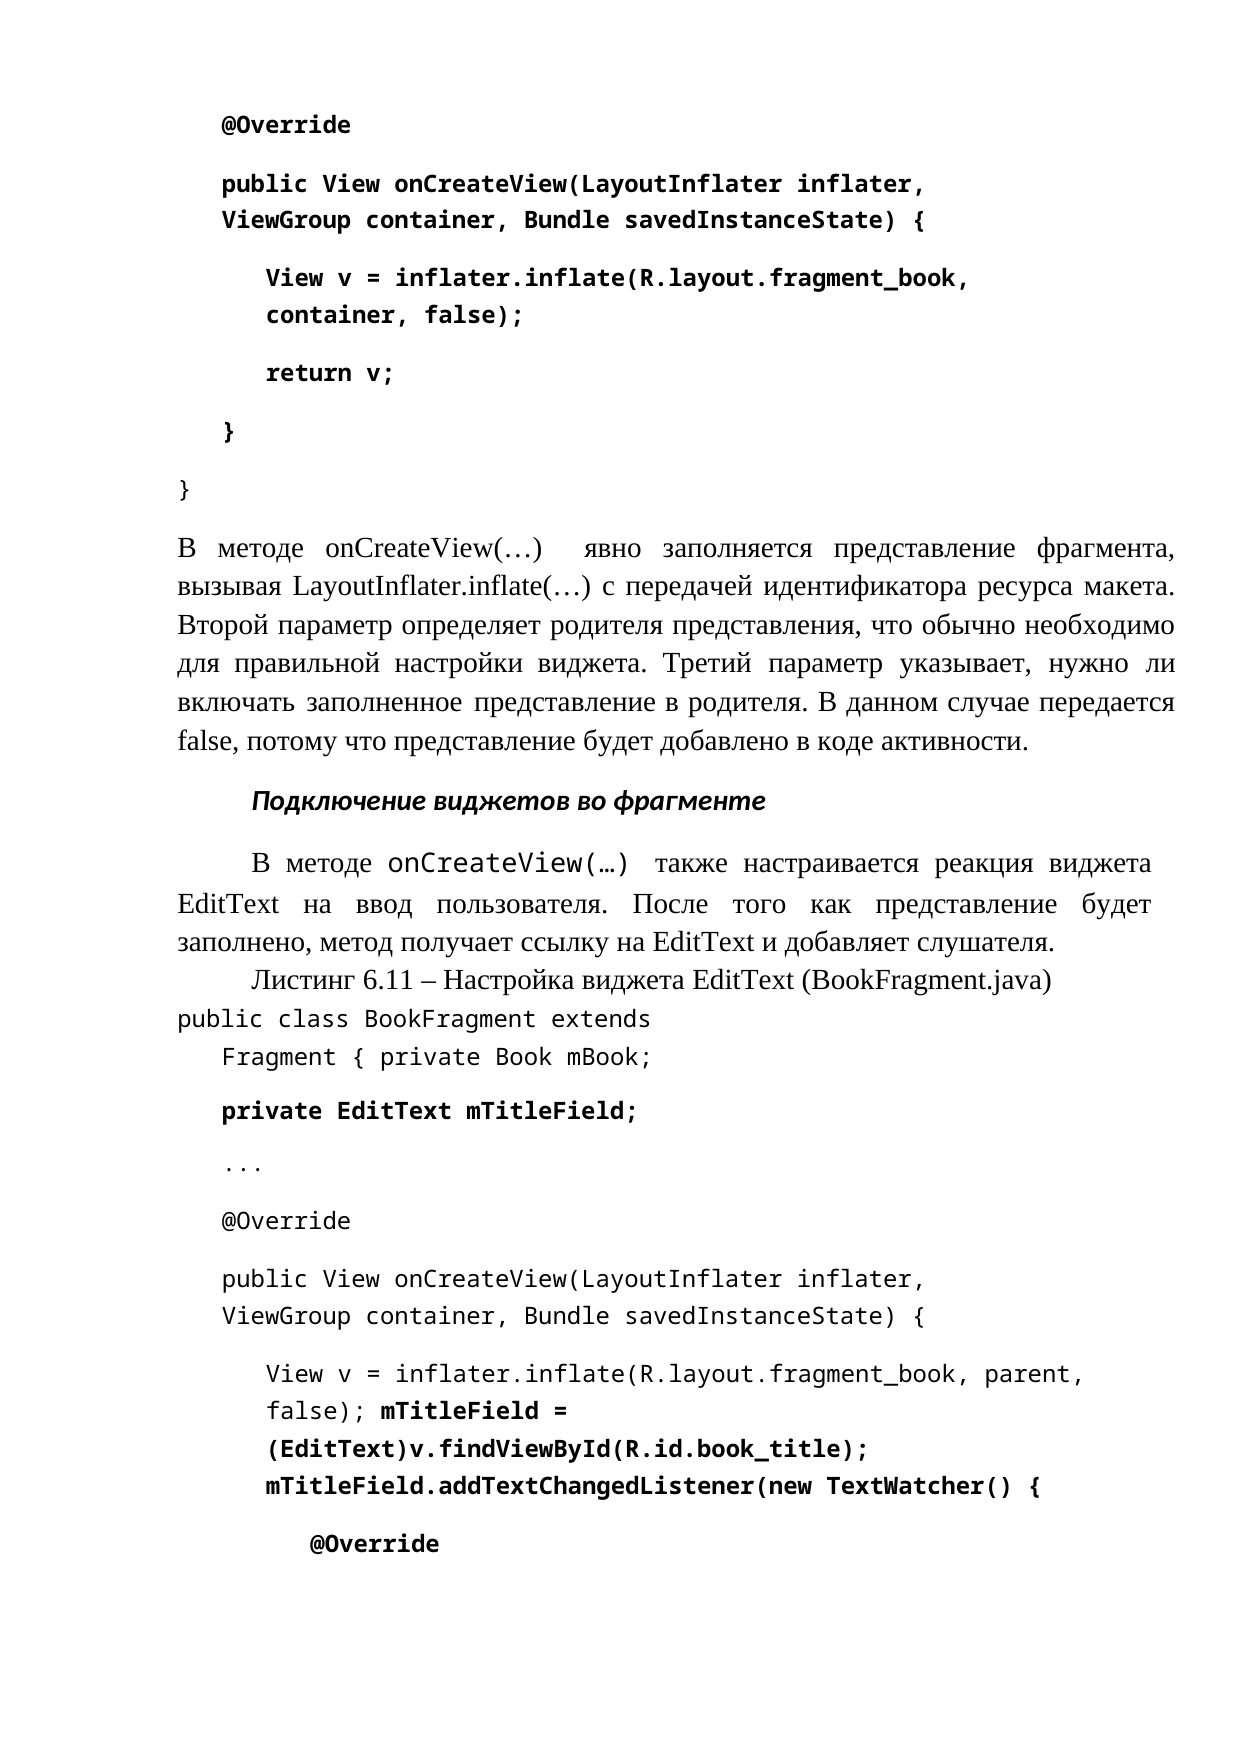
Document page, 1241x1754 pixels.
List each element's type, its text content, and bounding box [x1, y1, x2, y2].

text public class BookFragment extends Fragment { private Book mBook; [177, 1002, 758, 1072]
text View v = inflater.inflate(R.layout.fragment_book, container, false); [266, 261, 1058, 330]
text } [177, 472, 1176, 504]
text В методе onCreateView(…) также настраивается реакция виджета EditText на ввод пользователя. После того как представление будет заполнено, метод получает ссылку на EditText и добавляет слушателя. [177, 844, 1152, 958]
text @Override [222, 1204, 1176, 1237]
text ... [222, 1146, 1176, 1178]
text В методе onCreateView(…) явно заполняется представление фрагмента, вызывая LayoutInflater.inflate(…) с передачей идентификатора ресурса макета. Второй параметр определяет родителя представления, что обычно необходимо для правильной настройки виджета. Третий параметр указывает, нужно ли включать заполненное представление в родителя. В данном случае передается false, потому что представление будет добавлено в коде активности. [177, 530, 1176, 756]
text @Override [222, 108, 1176, 141]
text private EditText mTitleField; [222, 1097, 1176, 1125]
text @Override [310, 1527, 1176, 1560]
text Подключение виджетов во фрагменте [251, 782, 1176, 818]
text public View onCreateView(LayoutInflater inflater, ViewGroup container, Bundle savedInstanceState) { [222, 167, 1000, 236]
text Листинг 6.11 – Настройка виджета EditText (BookFragment.java) [251, 963, 1176, 996]
text View v = inflater.inflate(R.layout.fragment_book, parent, false); mTitleField = (EditText)v.findViewById(R.id.book_title); mTitleField.addTextChangedListener(new TextWatcher() { [266, 1357, 1123, 1501]
text return v; [266, 355, 1176, 388]
text } [222, 413, 1176, 446]
text public View onCreateView(LayoutInflater inflater, ViewGroup container, Bundle savedInstanceState) { [222, 1262, 1000, 1332]
